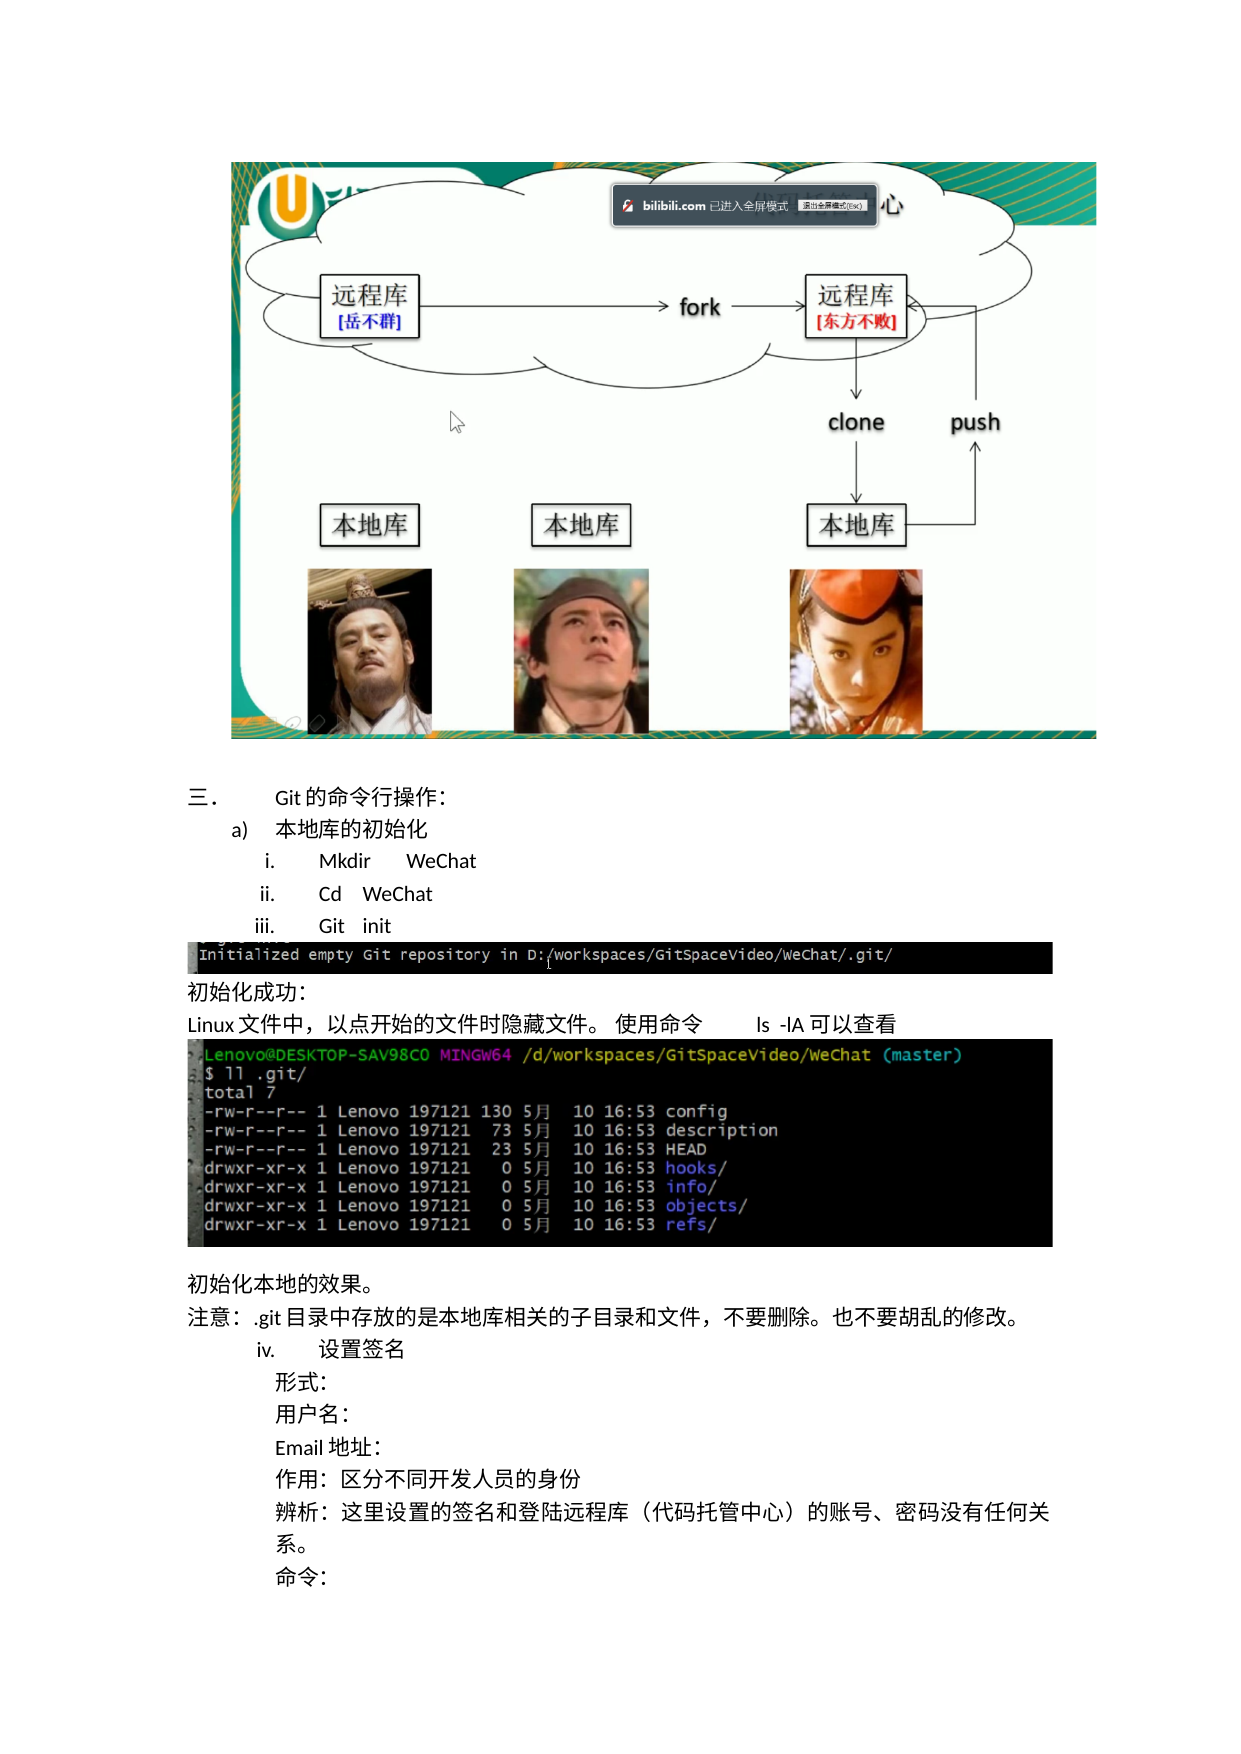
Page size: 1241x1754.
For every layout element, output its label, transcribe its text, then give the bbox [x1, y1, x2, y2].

picture [187, 1039, 1053, 1247]
text 形式： [275, 1364, 1053, 1397]
text 辨析：这里设置的签名和登陆远程库（代码托管中心）的账号、密码没有任何关系。 [275, 1494, 1053, 1559]
text Email地址： [275, 1429, 1053, 1462]
list 本地库的初始化 [231, 812, 1053, 844]
text 初始化成功： [187, 974, 1053, 1007]
text 命令： [275, 1559, 1053, 1592]
text Linux文件中，以点开始的文件时隐藏文件。 使用命令 ls -lA 可以查看 [187, 1007, 1053, 1039]
list Cd WeChat [275, 877, 1053, 909]
list 设置签名 [275, 1332, 1053, 1364]
text 用户名： [275, 1397, 1053, 1429]
list Git init [275, 909, 1053, 942]
text 初始化本地的效果。 [187, 1267, 1053, 1299]
text 作用：区分不同开发人员的身份 [275, 1462, 1053, 1494]
text 注意：.git目录中存放的是本地库相关的子目录和文件，不要删除。也不要胡乱的修改。 [187, 1299, 1053, 1332]
picture [231, 162, 1097, 739]
list Git的命令行操作： [187, 779, 1053, 812]
list Mkdir WeChat [275, 844, 1053, 877]
picture [187, 942, 1053, 974]
